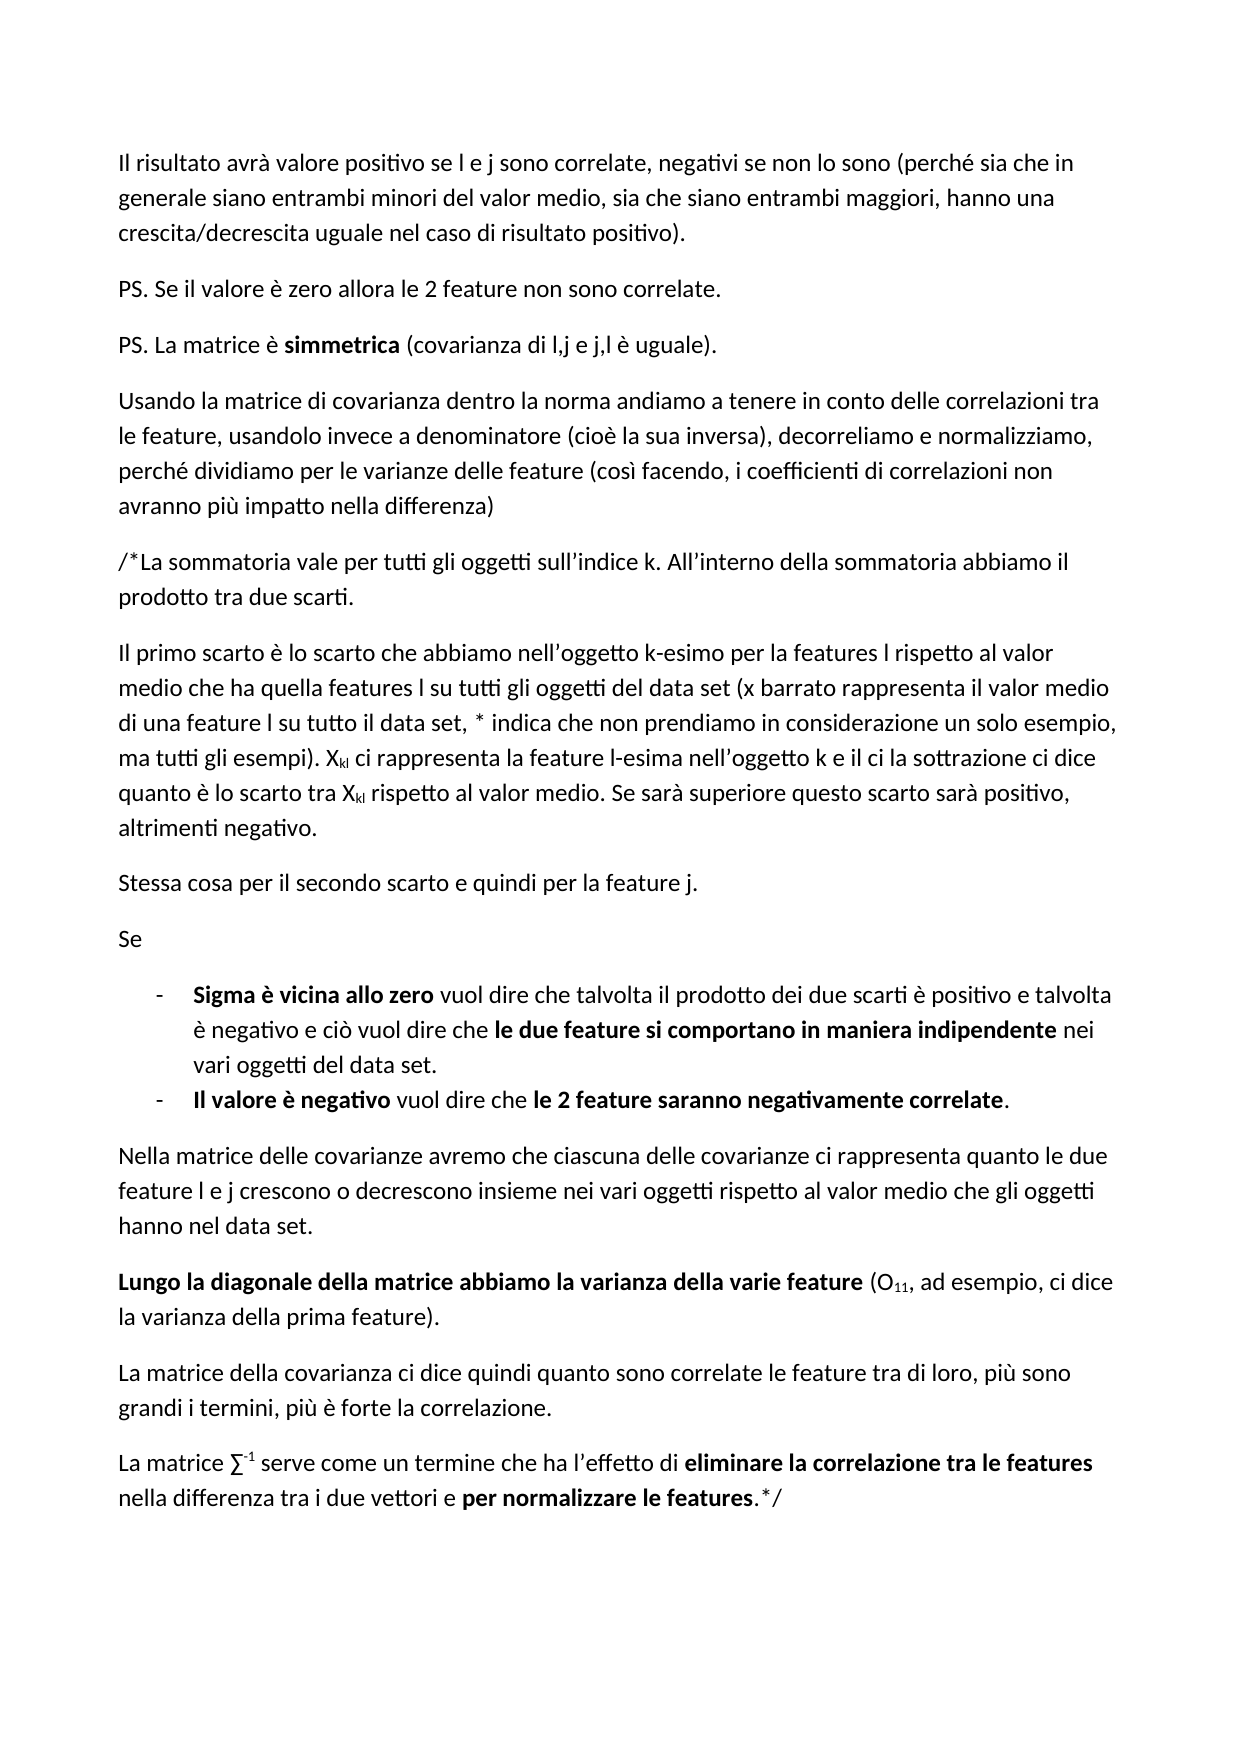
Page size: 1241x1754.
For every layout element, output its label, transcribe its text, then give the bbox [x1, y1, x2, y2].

text Il risultato avrà valore positivo se l e j sono correlate, negativi se non lo sono (perché sia che in generale siano entrambi minori del valor medio, sia che siano entrambi maggiori, hanno una crescita/decrescita uguale nel caso di risultato positivo). [118, 148, 1122, 248]
text Nella matrice delle covarianze avremo che ciascuna delle covarianze ci rappresenta quanto le due feature l e j crescono o decrescono insieme nei vari oggetti rispetto al valor medio che gli oggetti hanno nel data set. [118, 1140, 1122, 1241]
text La matrice della covarianza ci dice quindi quanto sono correlate le feature tra di loro, più sono grandi i termini, più è forte la correlazione. [118, 1357, 1122, 1422]
text PS. La matrice è simmetrica (covarianza di l,j e j,l è uguale). [118, 329, 1122, 360]
list Il valore è negativo vuol dire che le 2 feature saranno negativamente correlate. [156, 1084, 1122, 1115]
text PS. Se il valore è zero allora le 2 feature non sono correlate. [118, 273, 1122, 304]
text Se [118, 923, 1122, 954]
text La matrice ∑-1 serve come un termine che ha l’effetto di eliminare la correlazione tra le features nella differenza tra i due vettori e per normalizzare le features.*/ [118, 1448, 1122, 1513]
text Usando la matrice di covarianza dentro la norma andiamo a tenere in conto delle correlazioni tra le feature, usandolo invece a denominatore (cioè la sua inversa), decorreliamo e normalizziamo, perché dividiamo per le varianze delle feature (così facendo, i coefficienti di correlazioni non avranno più impatto nella differenza) [118, 385, 1122, 521]
text /*La sommatoria vale per tutti gli oggetti sull’indice k. All’interno della sommatoria abbiamo il prodotto tra due scarti. [118, 546, 1122, 611]
text Lungo la diagonale della matrice abbiamo la varianza della varie feature (O11, ad esempio, ci dice la varianza della prima feature). [118, 1266, 1122, 1331]
list Sigma è vicina allo zero vuol dire che talvolta il prodotto dei due scarti è positivo e talvolta è negativo e ciò vuol dire che le due feature si comportano in maniera indipendente nei vari oggetti del data set. [156, 979, 1122, 1080]
text Stessa cosa per il secondo scarto e quindi per la feature j. [118, 868, 1122, 898]
text Il primo scarto è lo scarto che abbiamo nell’oggetto k-esimo per la features l rispetto al valor medio che ha quella features l su tutti gli oggetti del data set (x barrato rappresenta il valor medio di una feature l su tutto il data set, * indica che non prendiamo in considerazione un solo esempio, ma tutti gli esempi). Xkl ci rappresenta la feature l-esima nell’oggetto k e il ci la sottrazione ci dice quanto è lo scarto tra Xkl rispetto al valor medio. Se sarà superiore questo scarto sarà positivo, altrimenti negativo. [118, 637, 1122, 842]
